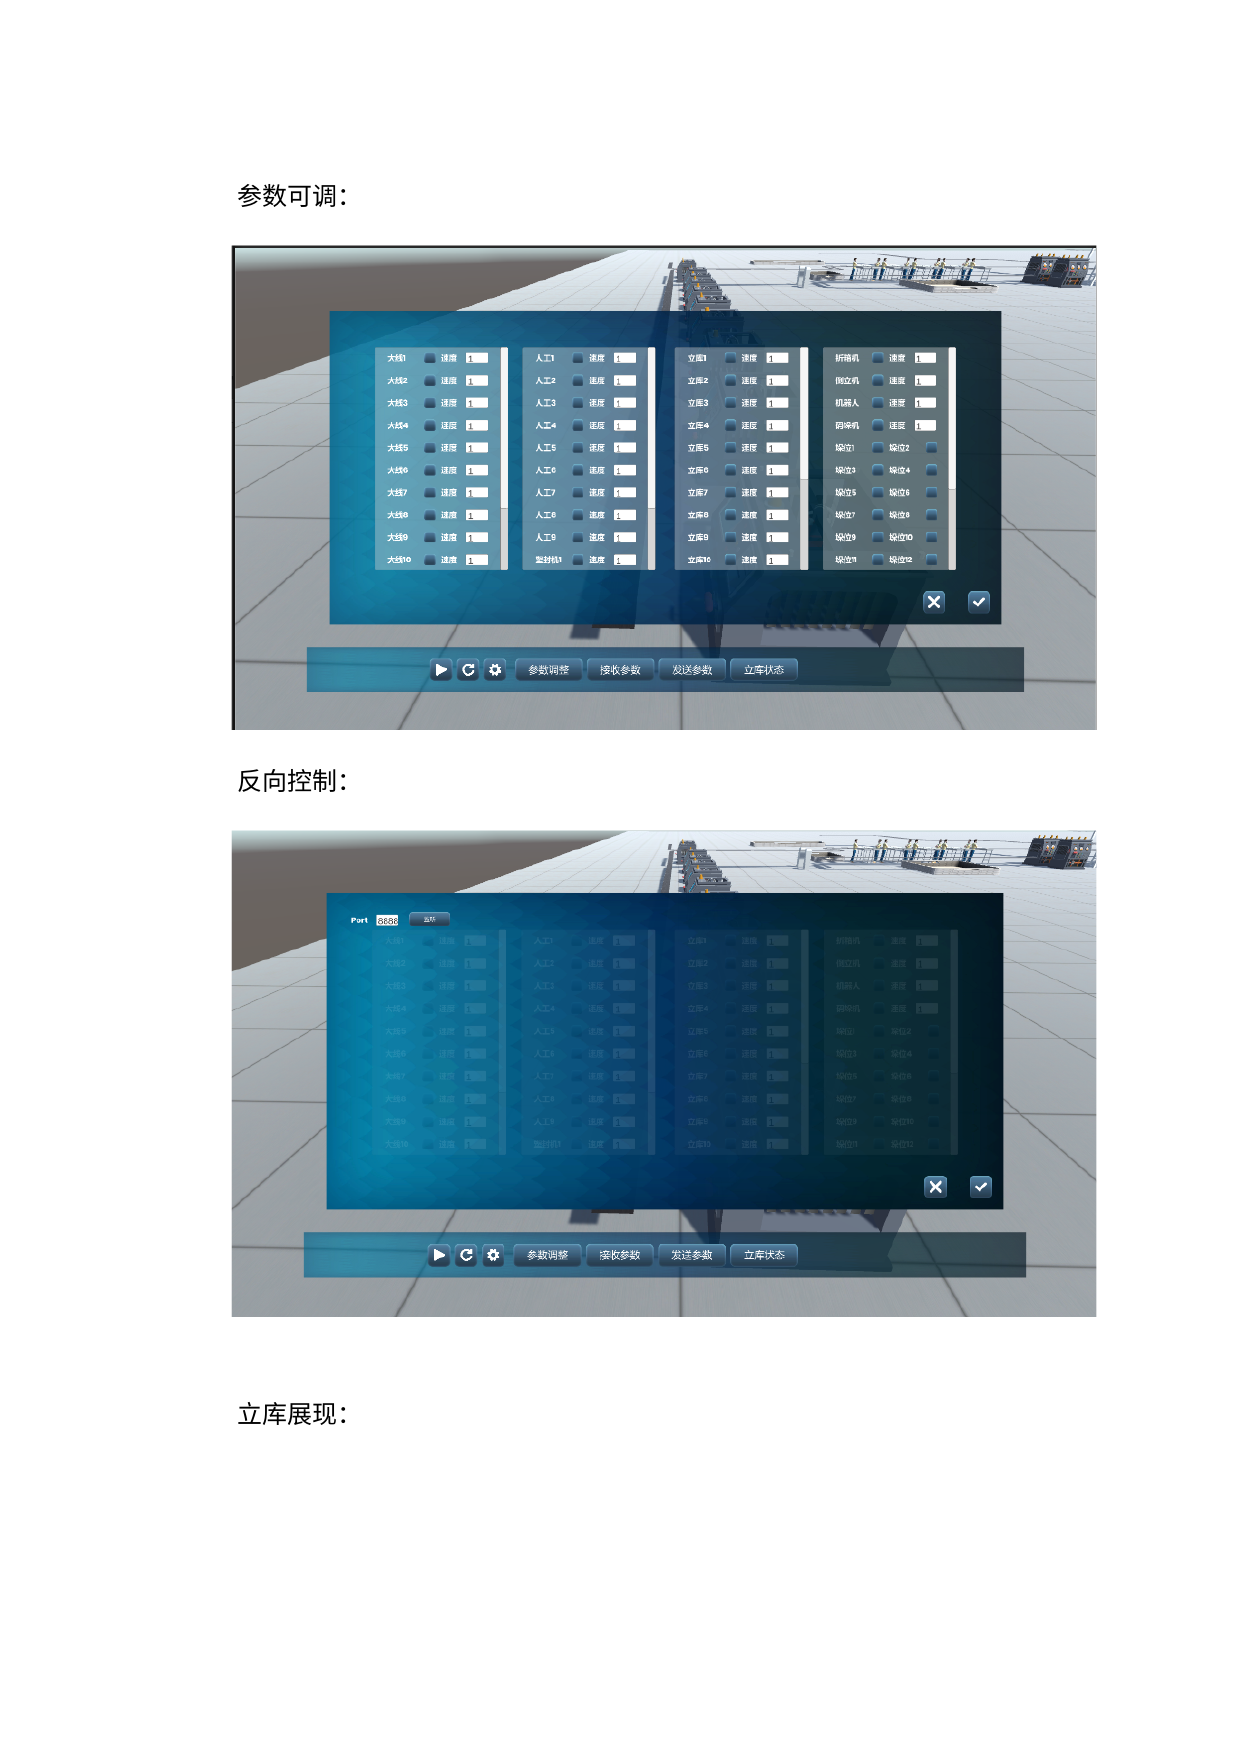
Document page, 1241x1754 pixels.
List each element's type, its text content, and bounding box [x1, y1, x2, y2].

text 立库展现： [187, 1380, 1053, 1445]
picture [231, 245, 1097, 730]
picture [231, 830, 1097, 1317]
text 参数可调： [187, 162, 1053, 227]
text 反向控制： [187, 747, 1053, 812]
